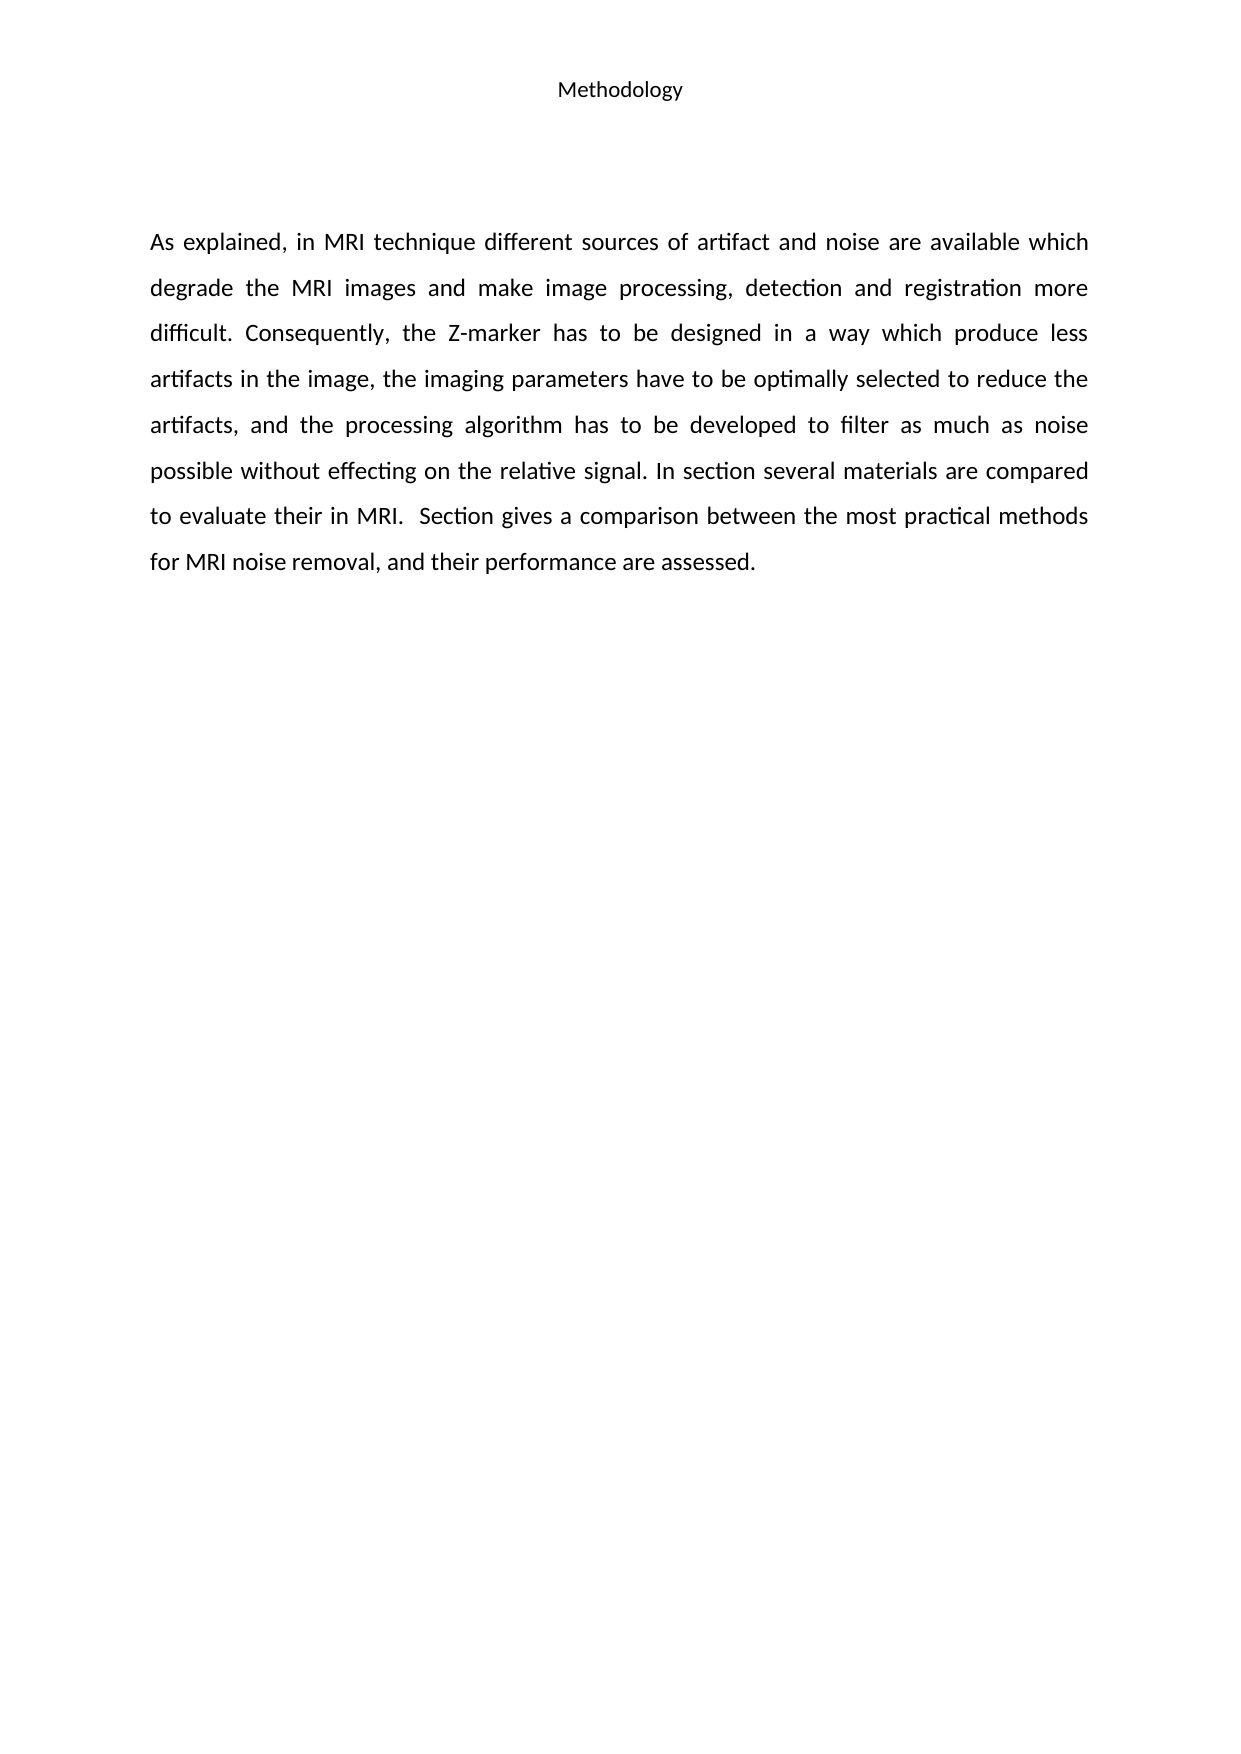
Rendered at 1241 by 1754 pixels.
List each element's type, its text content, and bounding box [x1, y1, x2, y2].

text As explained, in MRI technique different sources of artifact and noise are available which degrade the MRI images and make image processing, detection and registration more difficult. Consequently, the Z-marker has to be designed in a way which produce less artifacts in the image, the imaging parameters have to be optimally selected to reduce the artifacts, and the processing algorithm has to be developed to filter as much as noise possible without effecting on the relative signal. In section several materials are compared to evaluate their in MRI. Section gives a comparison between the most practical methods for MRI noise removal, and their performance are assessed. [150, 226, 1090, 577]
